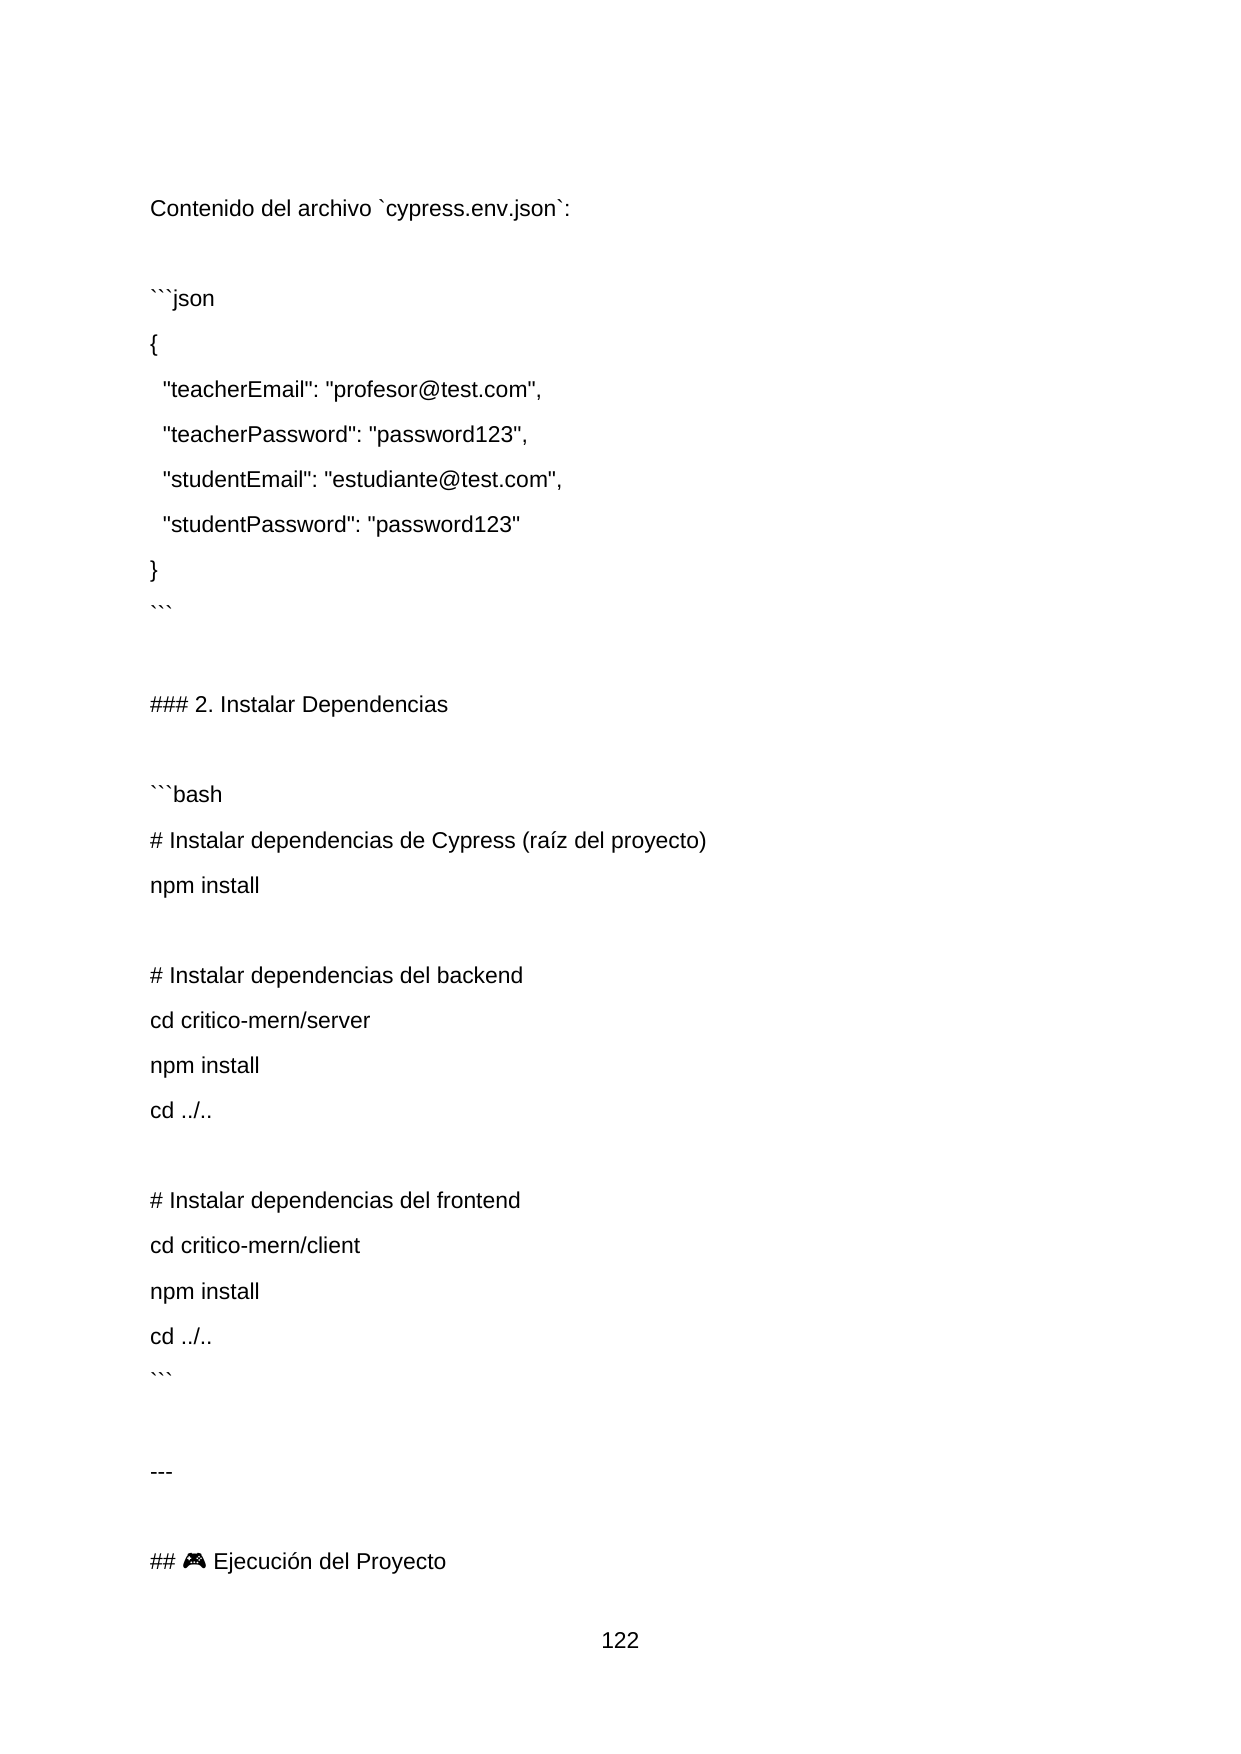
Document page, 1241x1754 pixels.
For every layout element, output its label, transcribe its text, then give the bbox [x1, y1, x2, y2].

text npm install [150, 1278, 1090, 1304]
text } [150, 556, 1090, 582]
text Contenido del archivo `cypress.env.json`: [150, 195, 1090, 221]
text { [150, 330, 1090, 357]
text ```bash [150, 781, 1090, 808]
text ``` [150, 601, 1090, 627]
text cd critico-mern/client [150, 1232, 1090, 1259]
text ``` [150, 1368, 1090, 1394]
text # Instalar dependencias de Cypress (raíz del proyecto) [150, 827, 1090, 853]
text "studentEmail": "estudiante@test.com", [150, 466, 1090, 492]
text ### 2. Instalar Dependencias [150, 691, 1090, 718]
text # Instalar dependencias del backend [150, 962, 1090, 988]
text "teacherPassword": "password123", [150, 421, 1090, 447]
text npm install [150, 1052, 1090, 1078]
text # Instalar dependencias del frontend [150, 1187, 1090, 1214]
text --- [150, 1458, 1090, 1484]
text "teacherEmail": "profesor@test.com", [150, 376, 1090, 402]
text "studentPassword": "password123" [150, 511, 1090, 537]
text cd ../.. [150, 1323, 1090, 1349]
text ## 🎮 Ejecución del Proyecto [150, 1548, 1090, 1574]
text cd ../.. [150, 1097, 1090, 1123]
text ```json [150, 285, 1090, 312]
text cd critico-mern/server [150, 1007, 1090, 1033]
text npm install [150, 872, 1090, 898]
